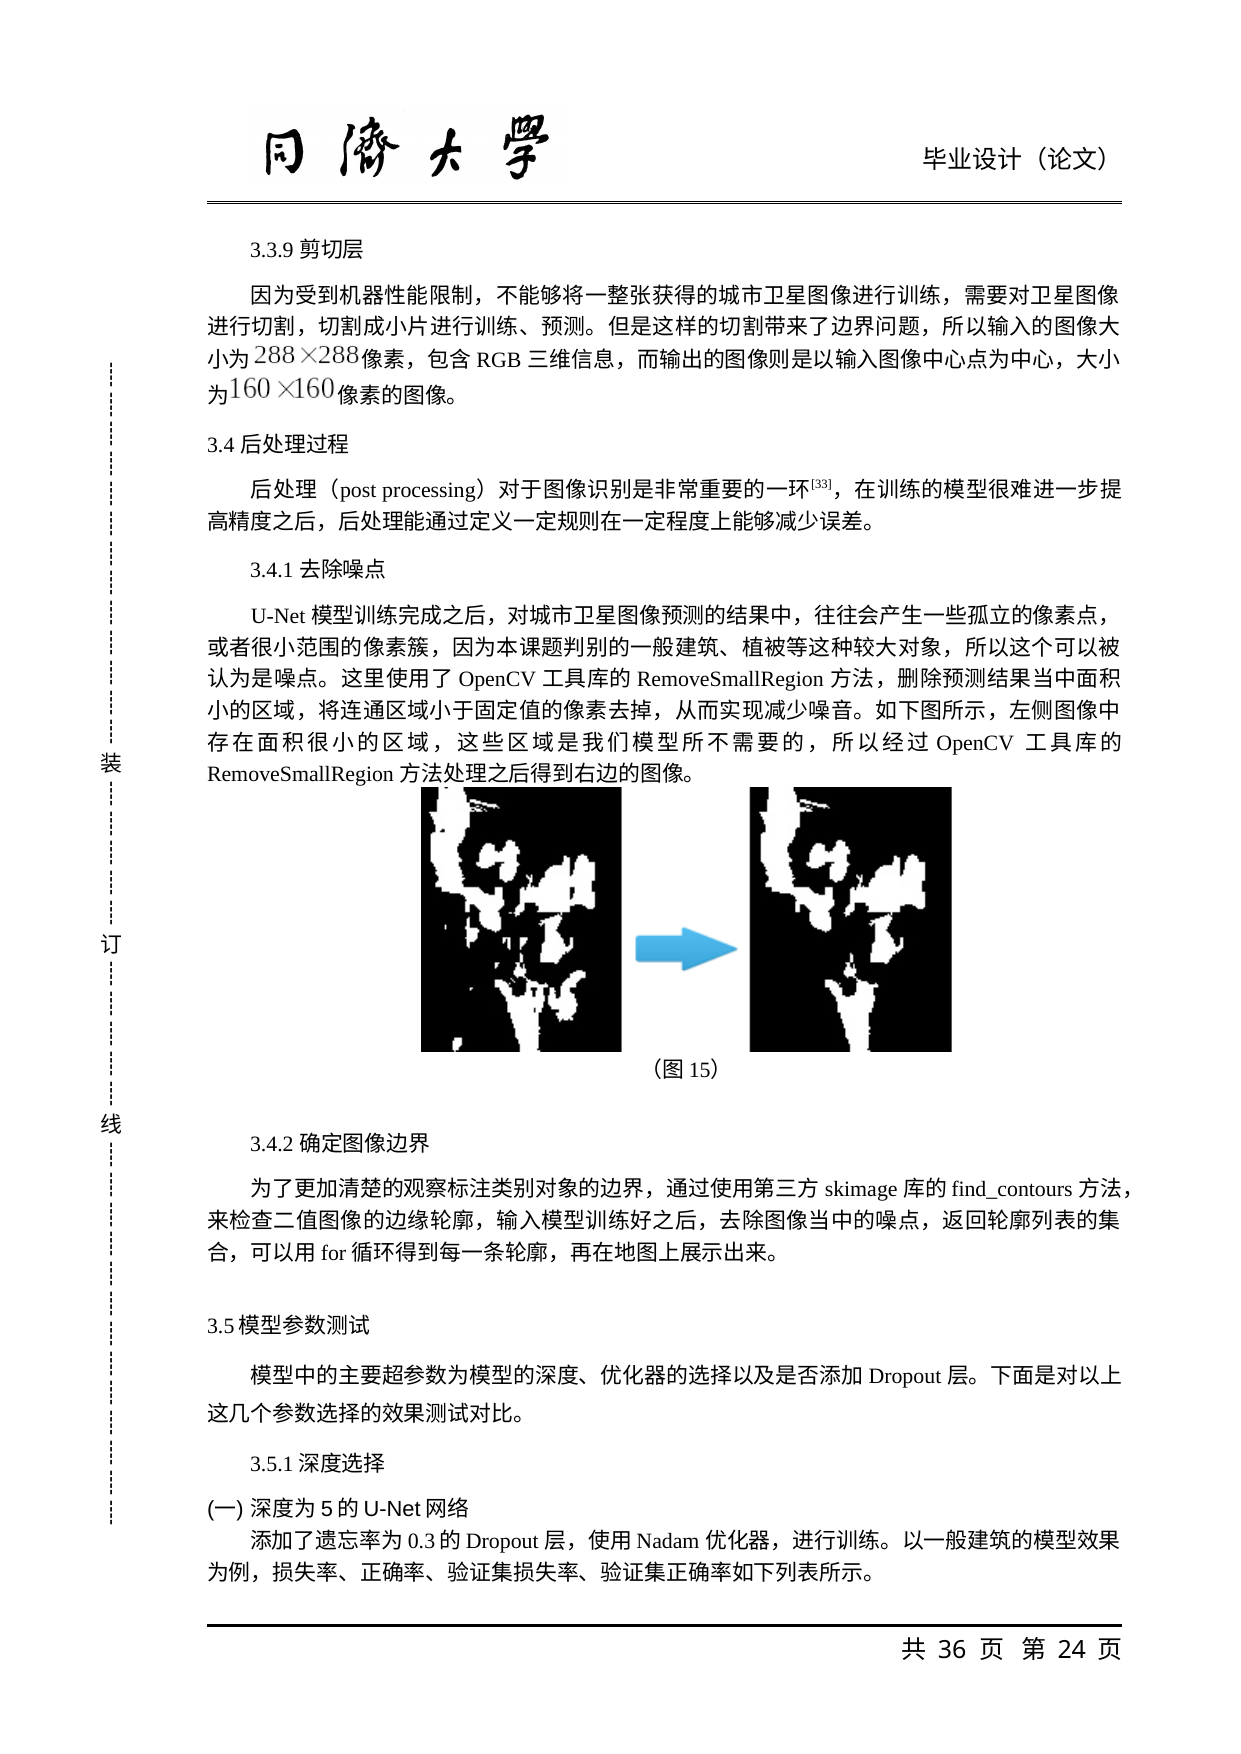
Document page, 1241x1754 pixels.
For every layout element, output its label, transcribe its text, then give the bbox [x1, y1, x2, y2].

text 因为受到机器性能限制，不能够将一整张获得的城市卫星图像进行训练，需要对卫星图像进行切割，切割成小片进行训练、预测。但是这样的切割带来了边界问题，所以输入的图像大小为像素，包含RGB 三维信息，而输出的图像则是以输入图像中心点为中心，大小为像素的图像。 [207, 278, 1122, 409]
picture [421, 787, 952, 1052]
subtitle 3.3.9 剪切层 [207, 228, 1122, 265]
subtitle 3.4.1 去除噪点 [207, 548, 1122, 585]
text 为了更加清楚的观察标注类别对象的边界，通过使用第三方skimage 库的find_contours 方法，来检查二值图像的边缘轮廓，输入模型训练好之后，去除图像当中的噪点，返回轮廓列表的集合，可以用for 循环得到每一条轮廓，再在地图上展示出来。 [207, 1171, 1122, 1266]
text （图15） [207, 1052, 1122, 1083]
subtitle 3.4 后处理过程 [207, 422, 1122, 459]
text 添加了遗忘率为0.3的Dropout 层，使用Nadam 优化器，进行训练。以一般建筑的模型效果为例，损失率、正确率、验证集损失率、验证集正确率如下列表所示。 [207, 1523, 1122, 1586]
text 模型中的主要超参数为模型的深度、优化器的选择以及是否添加Dropout 层。下面是对以上这几个参数选择的效果测试对比。 [207, 1354, 1122, 1429]
subtitle 3.5模型参数测试 [207, 1304, 1122, 1341]
subtitle 3.4.2 确定图像边界 [207, 1121, 1122, 1159]
picture [244, 106, 567, 185]
text 后处理（post processing）对于图像识别是非常重要的一环[33]，在训练的模型很难进一步提高精度之后，后处理能通过定义一定规则在一定程度上能够减少误差。 [207, 472, 1122, 535]
subtitle 3.5.1深度选择 [207, 1441, 1122, 1479]
text U-Net 模型训练完成之后，对城市卫星图像预测的结果中，往往会产生一些孤立的像素点，或者很小范围的像素簇，因为本课题判别的一般建筑、植被等这种较大对象，所以这个可以被认为是噪点。这里使用了OpenCV 工具库的RemoveSmallRegion 方法，删除预测结果当中面积小的区域，将连通区域小于固定值的像素去掉，从而实现减少噪音。如下图所示，左侧图像中存在面积很小的区域，这些区域是我们模型所不需要的，所以经过OpenCV 工具库的RemoveSmallRegion 方法处理之后得到右边的图像。 [207, 598, 1122, 788]
list 深度为5的U-Net网络 [207, 1491, 1122, 1523]
